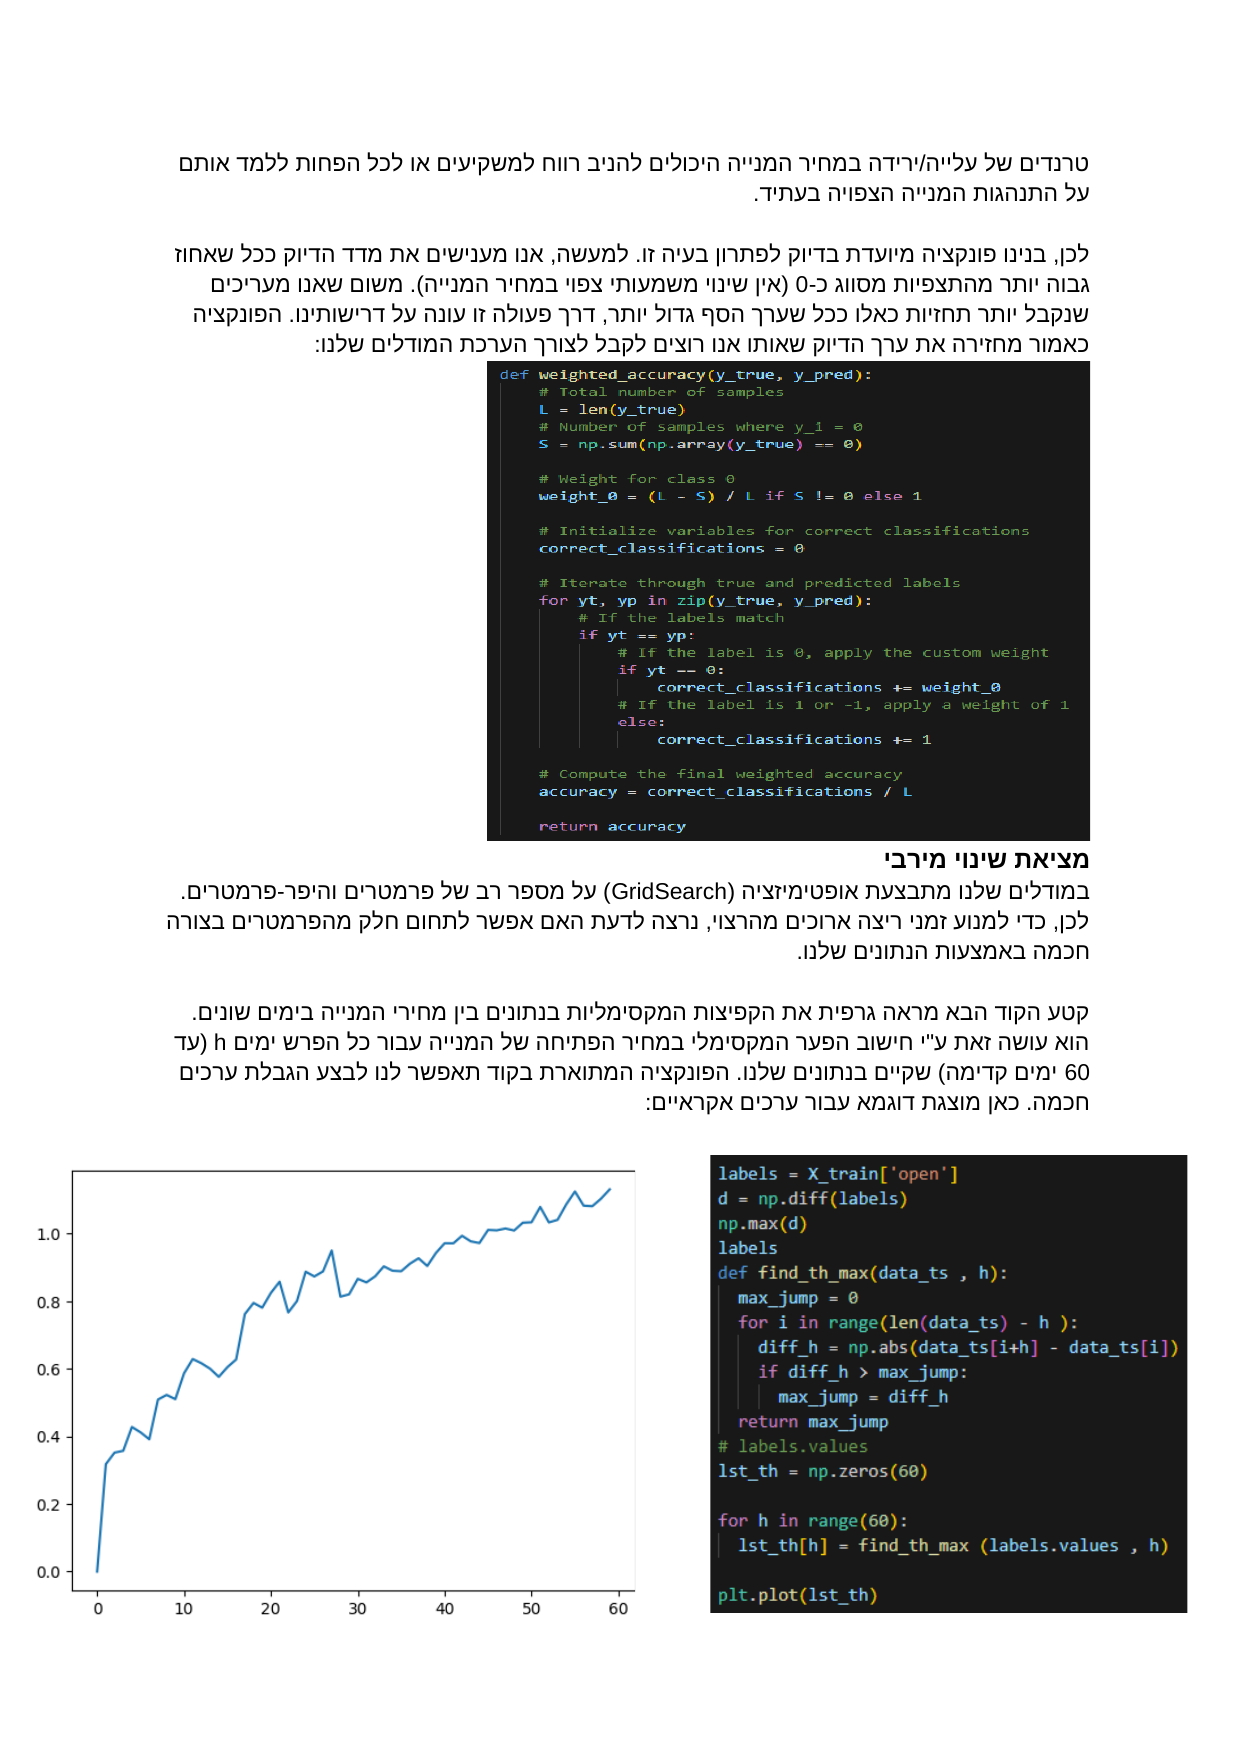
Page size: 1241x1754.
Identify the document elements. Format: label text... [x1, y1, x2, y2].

picture [487, 361, 1091, 841]
picture [709, 1155, 1187, 1611]
picture [32, 1165, 635, 1616]
text קטע הקוד הבא מראה גרפית את הקפיצות המקסימליות בנתונים בין מחירי המנייה בימים שונים. הוא עושה זאת ע"י חישוב הפער המקסימלי במחיר הפתיחה של המנייה עבור כל הפרש ימים h (עד 60 ימים קדימה) שקיים בנתונים שלנו. הפונקציה המתוארת בקוד תאפשר לנו לבצע הגבלת ערכים חכמה. כאן מוצגת דוגמא עבור ערכים אקראיים: [150, 998, 1090, 1116]
text במודלים שלנו מתבצעת אופטימיזציה (GridSearch) על מספר רב של פרמטרים והיפר-פרמטרים. לכן, כדי למנוע זמני ריצה ארוכים מהרצוי, נרצה לדעת האם אפשר לתחום חלק מהפרמטרים בצורה חכמה באמצעות הנתונים שלנו. [150, 878, 1090, 964]
text מציאת שינוי מירבי [150, 845, 1090, 873]
text לכן, בנינו פונקציה מיועדת בדיוק לפתרון בעיה זו. למעשה, אנו מענישים את מדד הדיוק ככל שאחוז גבוה יותר מהתצפיות מסווג כ-0 (אין שינוי משמעותי צפוי במחיר המנייה). משום שאנו מעריכים שנקבל יותר תחזיות כאלו ככל שערך הסף גדול יותר, דרך פעולה זו עונה על דרישותינו. הפונקציה כאמור מחזירה את ערך הדיוק שאותו אנו רוצים לקבל לצורך הערכת המודלים שלנו: [150, 241, 1090, 358]
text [150, 150, 1090, 207]
